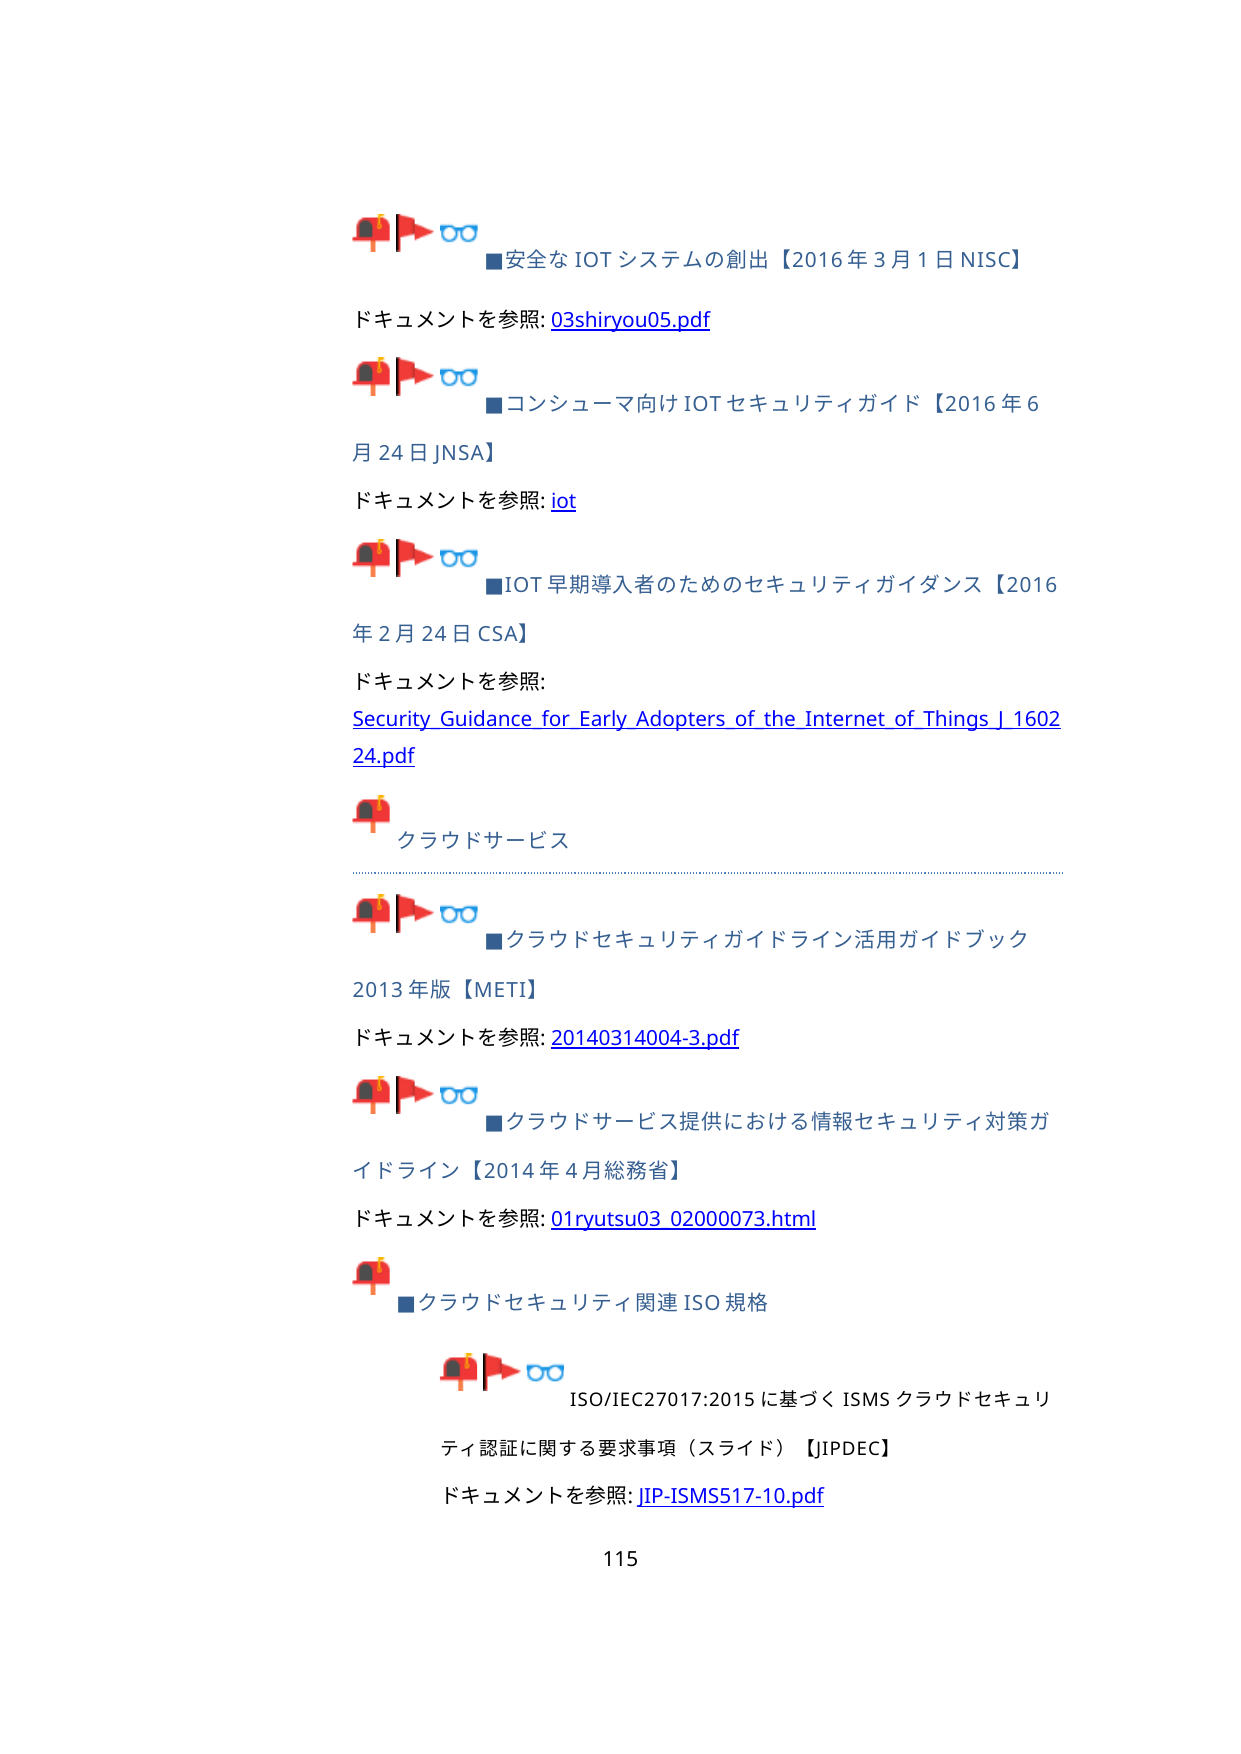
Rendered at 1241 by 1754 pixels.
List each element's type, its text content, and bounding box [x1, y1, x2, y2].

text ■クラウドセキュリティガイドライン活用ガイドブック2013年版【METI】 [352, 895, 1063, 1007]
picture [440, 539, 478, 577]
text ■クラウドセキュリティ関連ISO規格 [352, 1257, 1063, 1332]
picture [439, 1353, 478, 1391]
text ドキュメントを参照: Security_Guidance_for_Early_Adopters_of_the_Internet_of_Things_J_160224.pdf [352, 662, 1063, 774]
picture [396, 1076, 434, 1114]
text ■安全なIoTシステムの創出【2016年3月1日NISC】 [352, 214, 1063, 289]
picture [396, 357, 434, 396]
text ■クラウドサービス提供における情報セキュリティ対策ガイドライン【2014年4月総務省】 [352, 1076, 1063, 1188]
text ドキュメントを参照: iot [352, 481, 1063, 518]
text ドキュメントを参照: JIP-ISMS517-10.pdf [440, 1476, 1063, 1513]
picture [352, 1076, 390, 1114]
text ISO/IEC27017:2015に基づくISMSクラウドセキュリティ認証に関する要求事項（スライド）【JIPDEC】 [440, 1353, 1063, 1466]
picture [396, 214, 434, 252]
picture [352, 795, 390, 833]
picture [396, 539, 434, 577]
picture [352, 1257, 390, 1295]
picture [483, 1353, 521, 1391]
picture [352, 539, 390, 577]
picture [352, 894, 390, 933]
picture [352, 357, 390, 396]
picture [440, 894, 478, 933]
picture [440, 214, 478, 252]
text クラウドサービス [352, 795, 1063, 874]
picture [352, 214, 390, 252]
text ドキュメントを参照: 03shiryou05.pdf [352, 299, 1063, 337]
text ドキュメントを参照: 01ryutsu03_02000073.html [352, 1199, 1063, 1236]
picture [396, 894, 434, 933]
text ■コンシューマ向けIoTセキュリティガイド【2016年6月24日JNSA】 [352, 358, 1063, 470]
text ■IoT早期導入者のためのセキュリティガイダンス【2016年2月24日CSA】 [352, 539, 1063, 652]
picture [440, 357, 478, 396]
picture [526, 1353, 564, 1391]
picture [440, 1076, 478, 1114]
text ドキュメントを参照: 20140314004-3.pdf [352, 1018, 1063, 1055]
